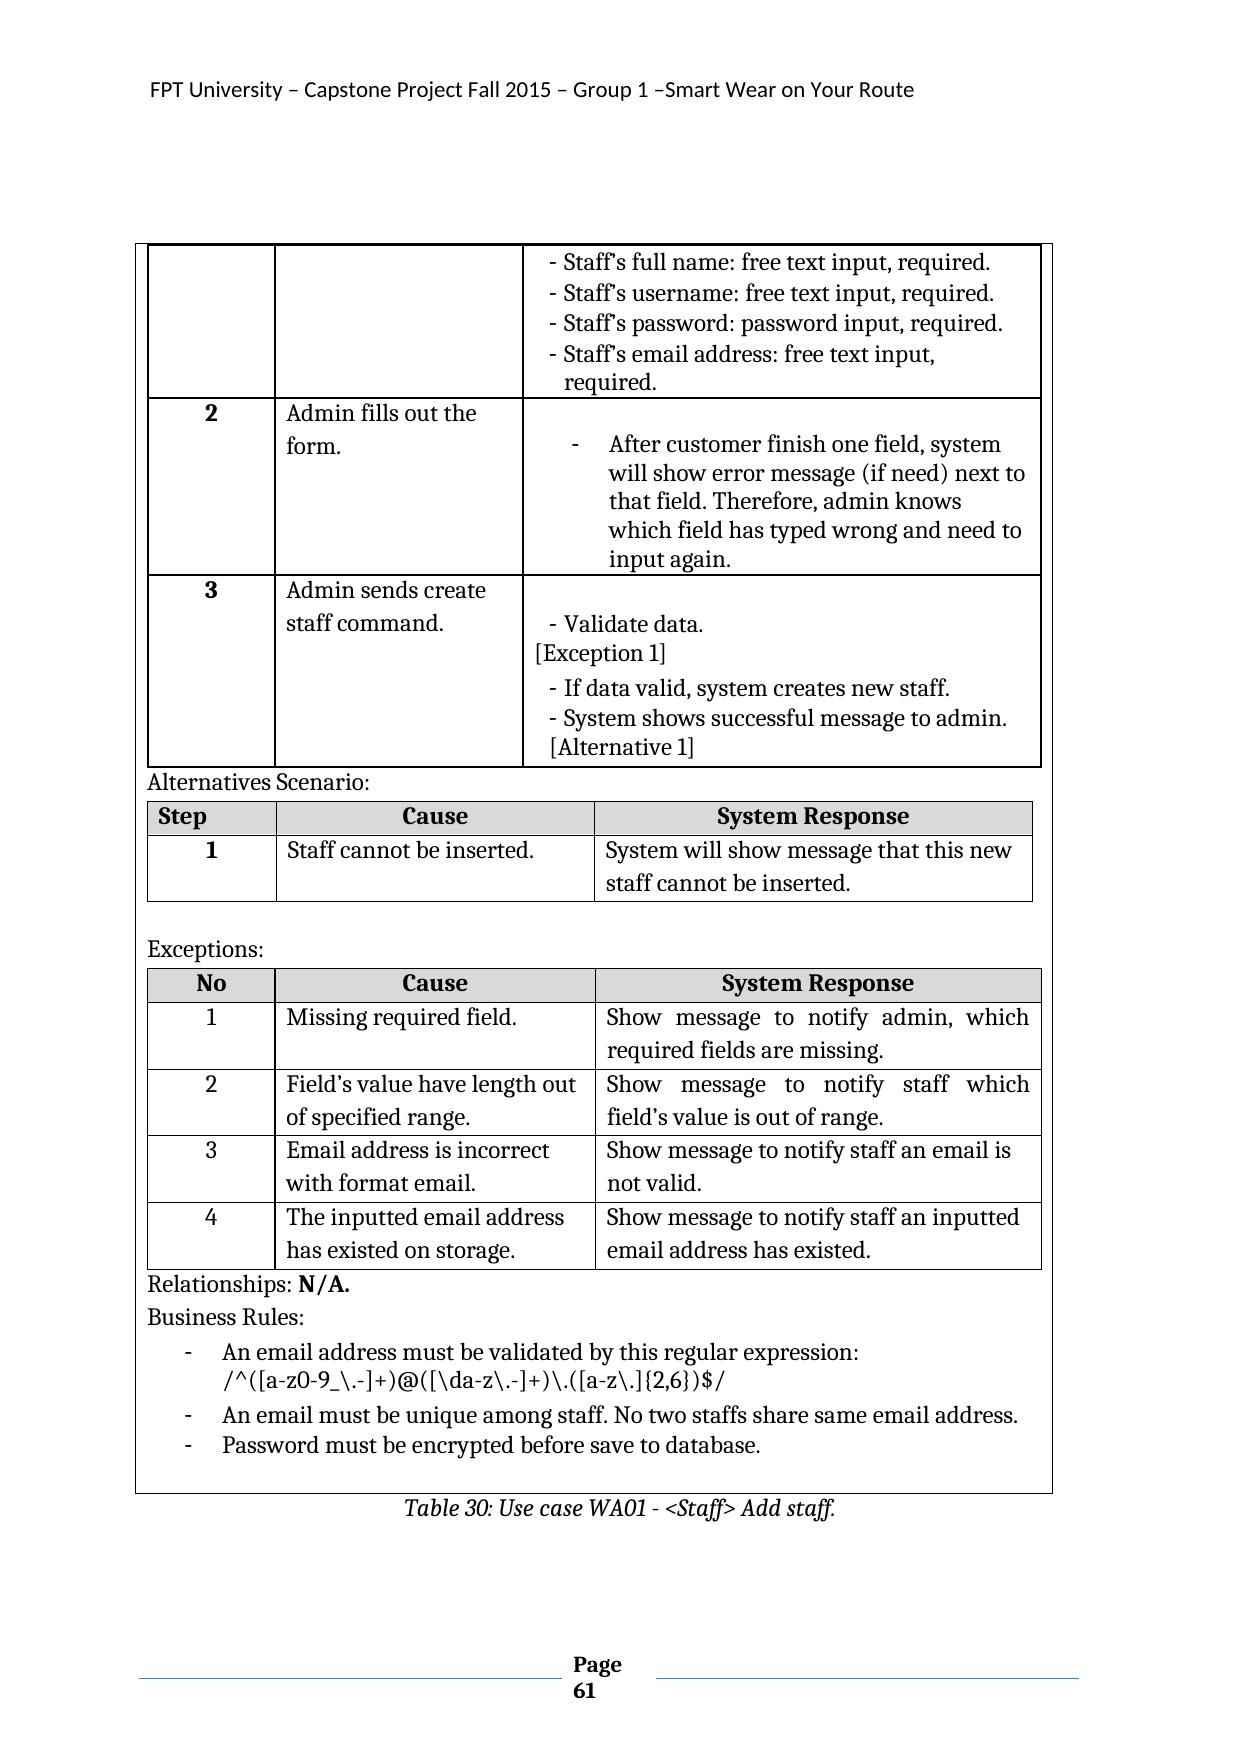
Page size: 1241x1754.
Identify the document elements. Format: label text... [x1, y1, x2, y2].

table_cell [136, 244, 1052, 1493]
text Table 30: Use case WA01 - <Staff> Add staff. [150, 1494, 1090, 1523]
